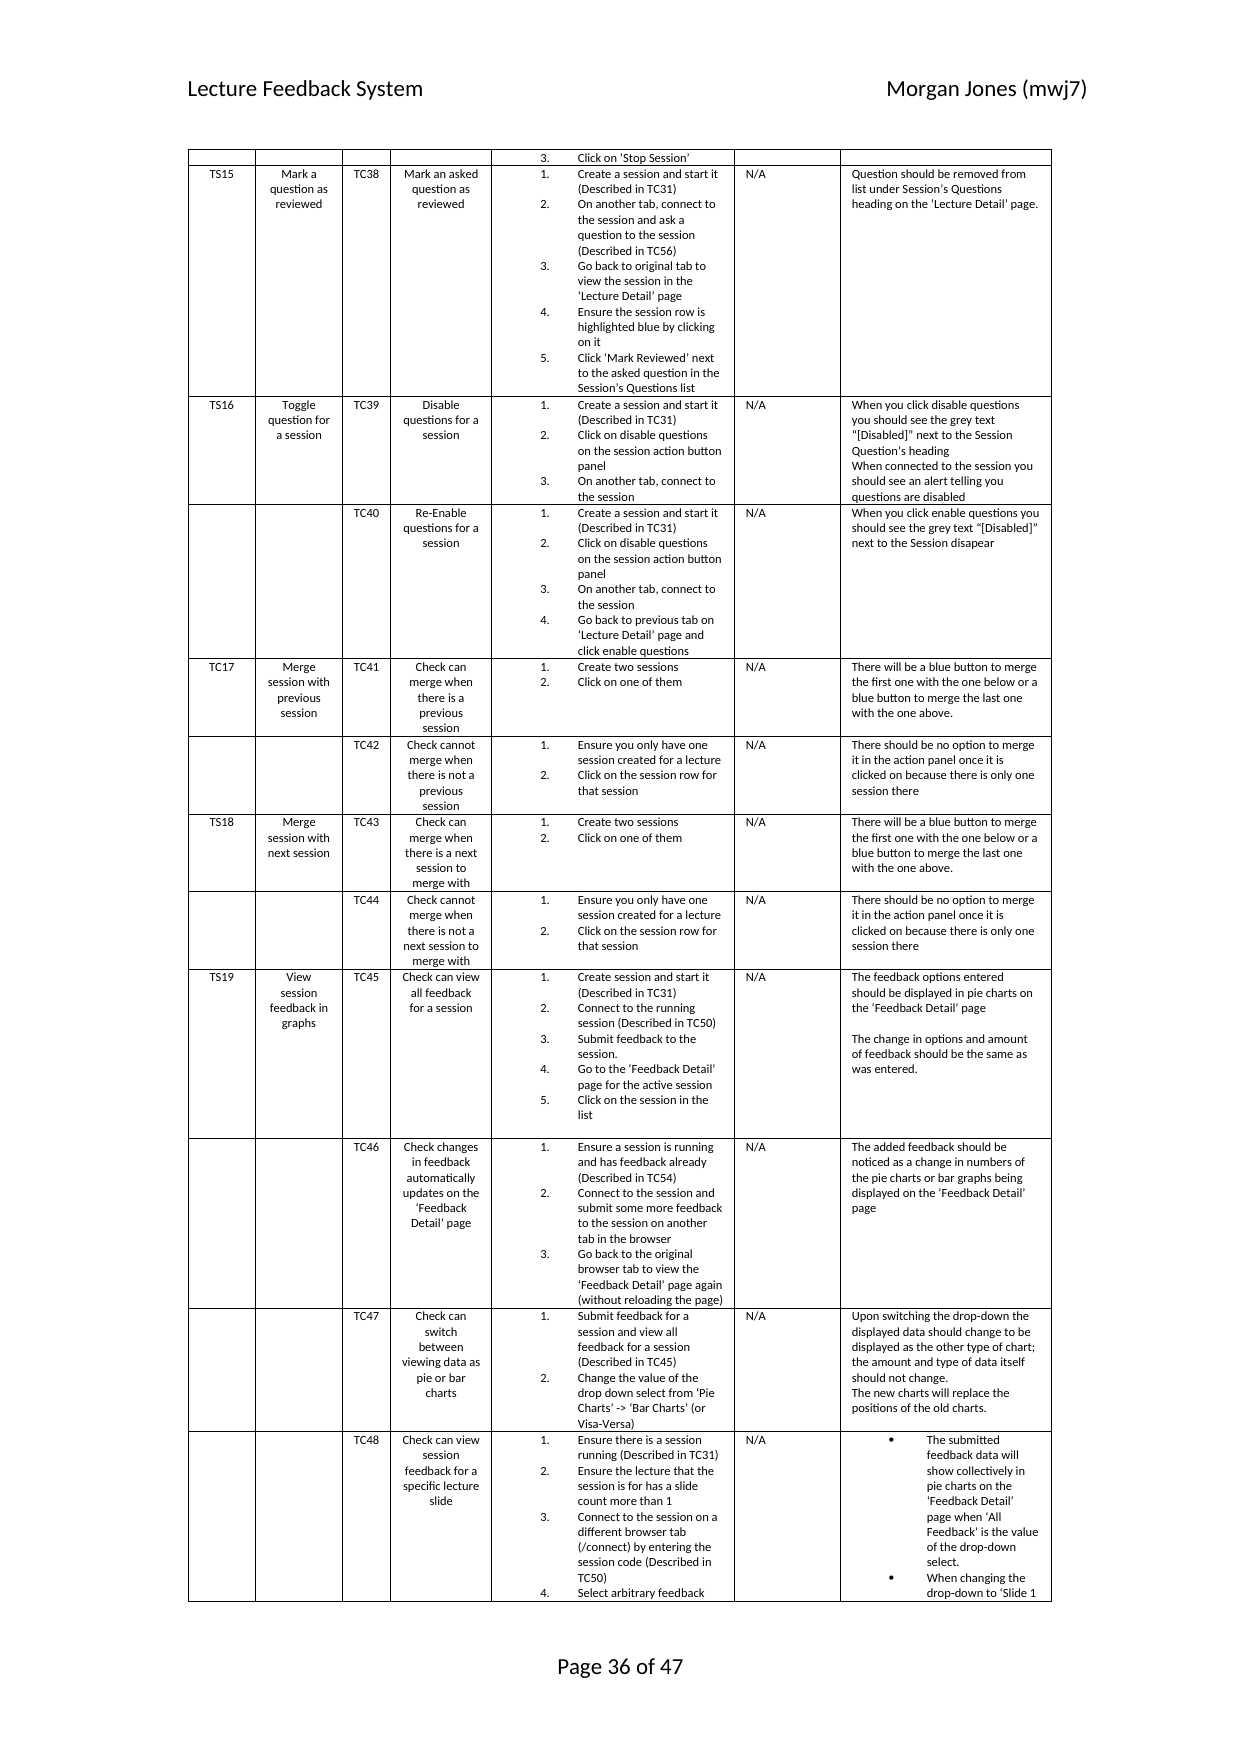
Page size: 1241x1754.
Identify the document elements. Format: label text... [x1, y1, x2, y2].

table_cell N/A [735, 970, 840, 1138]
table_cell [391, 150, 491, 165]
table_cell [492, 150, 734, 165]
table_cell Re-Enable questions for a session [391, 505, 491, 658]
table_cell [189, 1309, 255, 1431]
table_cell There will be a blue button to merge the first one with the one below or a blue button to merge the last one with the one above. [841, 659, 1051, 736]
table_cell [492, 1432, 734, 1601]
table_cell N/A [735, 397, 840, 504]
table_cell Question should be removed from list under Session’s Questions heading on the ‘Lecture Detail’ page. [841, 166, 1051, 396]
table_cell Submit feedback for a session and view all feedback for a session (Described in TC45) Change the value of the drop down select from ‘Pie Charts’ -> ‘Bar Charts’ (or Visa-Versa) [492, 1309, 734, 1431]
table_cell N/A [735, 815, 840, 891]
table_cell TC44 [343, 892, 390, 969]
table_cell TC17 [189, 659, 255, 736]
table_cell TC48 [343, 1432, 390, 1601]
table_cell There should be no option to merge it in the action panel once it is clicked on because there is only one session there [841, 737, 1051, 813]
table_cell Check changes in feedback automatically updates on the ‘Feedback Detail’ page [391, 1139, 491, 1308]
table_cell Mark an asked question as reviewed [391, 166, 491, 396]
table_cell The feedback options entered should be displayed in pie charts on the ‘Feedback Detail’ page The change in options and amount of feedback should be the same as was entered. [841, 970, 1051, 1138]
table_cell TC43 [343, 815, 390, 891]
table_cell N/A [735, 892, 840, 969]
table_cell Create two sessions Click on one of them [492, 815, 734, 891]
table_cell Create two sessions Click on one of them [492, 659, 734, 736]
table_cell [256, 892, 342, 969]
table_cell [391, 1432, 491, 1601]
table_cell TC38 [343, 166, 390, 396]
table_cell Ensure you only have one session created for a lecture Click on the session row for that session [492, 892, 734, 969]
table_cell N/A [735, 659, 840, 736]
table_cell There will be a blue button to merge the first one with the one below or a blue button to merge the last one with the one above. [841, 815, 1051, 891]
table_cell N/A [735, 1432, 840, 1601]
table_cell TS16 [189, 397, 255, 504]
table_cell When you click disable questions you should see the grey text “[Disabled]” next to the Session Question’s heading When connected to the session you should see an alert telling you questions are disabled [841, 397, 1051, 504]
table_cell Check can switch between viewing data as pie or bar charts [391, 1309, 491, 1431]
table_cell [189, 1139, 255, 1308]
table_cell [256, 1309, 342, 1431]
table_cell N/A [735, 150, 840, 165]
table_cell Merge session with next session [256, 815, 342, 891]
table_cell Check can merge when there is a previous session [391, 659, 491, 736]
table_cell TC40 [343, 505, 390, 658]
table_cell Create session and start it (Described in TC31) Connect to the running session (Described in TC50) Submit feedback to the session. Go to the ‘Feedback Detail’ page for the active session Click on the session in the list [492, 970, 734, 1138]
table_cell TC39 [343, 397, 390, 504]
table_cell TS14 [189, 150, 255, 165]
table_cell Create a session and start it (Described in TC31) On another tab, connect to the session and ask a question to the session (Described in TC56) Go back to original tab to view the session in the ‘Lecture Detail’ page Ensure the session row is highlighted blue by clicking on it Click ‘Mark Reviewed’ next to the asked question in the Session’s Questions list [492, 166, 734, 396]
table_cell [841, 1432, 1051, 1601]
table_cell TC37 [343, 150, 390, 165]
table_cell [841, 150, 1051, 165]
table_cell TS19 [189, 970, 255, 1138]
table_cell Ensure you only have one session created for a lecture Click on the session row for that session [492, 737, 734, 813]
table_cell N/A [735, 737, 840, 813]
table_cell Create a session and start it (Described in TC31) Click on disable questions on the session action button panel On another tab, connect to the session Go back to previous tab on ‘Lecture Detail’ page and click enable questions [492, 505, 734, 658]
table_cell Check cannot merge when there is not a previous session [391, 737, 491, 813]
table_cell Disable questions for a session [391, 397, 491, 504]
table_cell Merge session with previous session [256, 659, 342, 736]
table_cell TC41 [343, 659, 390, 736]
table_cell TS15 [189, 166, 255, 396]
table_cell TC45 [343, 970, 390, 1138]
table_cell [189, 737, 255, 813]
table_cell Ensure a session is running and has feedback already (Described in TC54) Connect to the session and submit some more feedback to the session on another tab in the browser Go back to the original browser tab to view the ‘Feedback Detail’ page again (without reloading the page) [492, 1139, 734, 1308]
table_cell [189, 1432, 255, 1601]
table_cell The added feedback should be noticed as a change in numbers of the pie charts or bar graphs being displayed on the ‘Feedback Detail’ page [841, 1139, 1051, 1308]
table_cell Upon switching the drop-down the displayed data should change to be displayed as the other type of chart; the amount and type of data itself should not change. The new charts will replace the positions of the old charts. [841, 1309, 1051, 1431]
table_cell Check can view all feedback for a session [391, 970, 491, 1138]
table_cell N/A [735, 505, 840, 658]
table_cell [256, 1432, 342, 1601]
table_cell Toggle question for a session [256, 397, 342, 504]
table_cell [256, 1139, 342, 1308]
table_cell Check cannot merge when there is not a next session to merge with [391, 892, 491, 969]
table_cell TC42 [343, 737, 390, 813]
table_cell N/A [735, 1309, 840, 1431]
table_cell View session feedback in graphs [256, 970, 342, 1138]
table_cell [256, 737, 342, 813]
table_cell Check can merge when there is a next session to merge with [391, 815, 491, 891]
table_cell Create a session and start it (Described in TC31) Click on disable questions on the session action button panel On another tab, connect to the session [492, 397, 734, 504]
table_cell N/A [735, 166, 840, 396]
table_cell When you click enable questions you should see the grey text “[Disabled]” next to the Session disapear [841, 505, 1051, 658]
table_cell N/A [735, 1139, 840, 1308]
table_cell [189, 505, 255, 658]
table_cell [189, 892, 255, 969]
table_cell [256, 150, 342, 165]
table_cell TC47 [343, 1309, 390, 1431]
table_cell TS18 [189, 815, 255, 891]
table_cell [256, 505, 342, 658]
table_cell TC46 [343, 1139, 390, 1308]
table_cell There should be no option to merge it in the action panel once it is clicked on because there is only one session there [841, 892, 1051, 969]
table_cell Mark a question as reviewed [256, 166, 342, 396]
